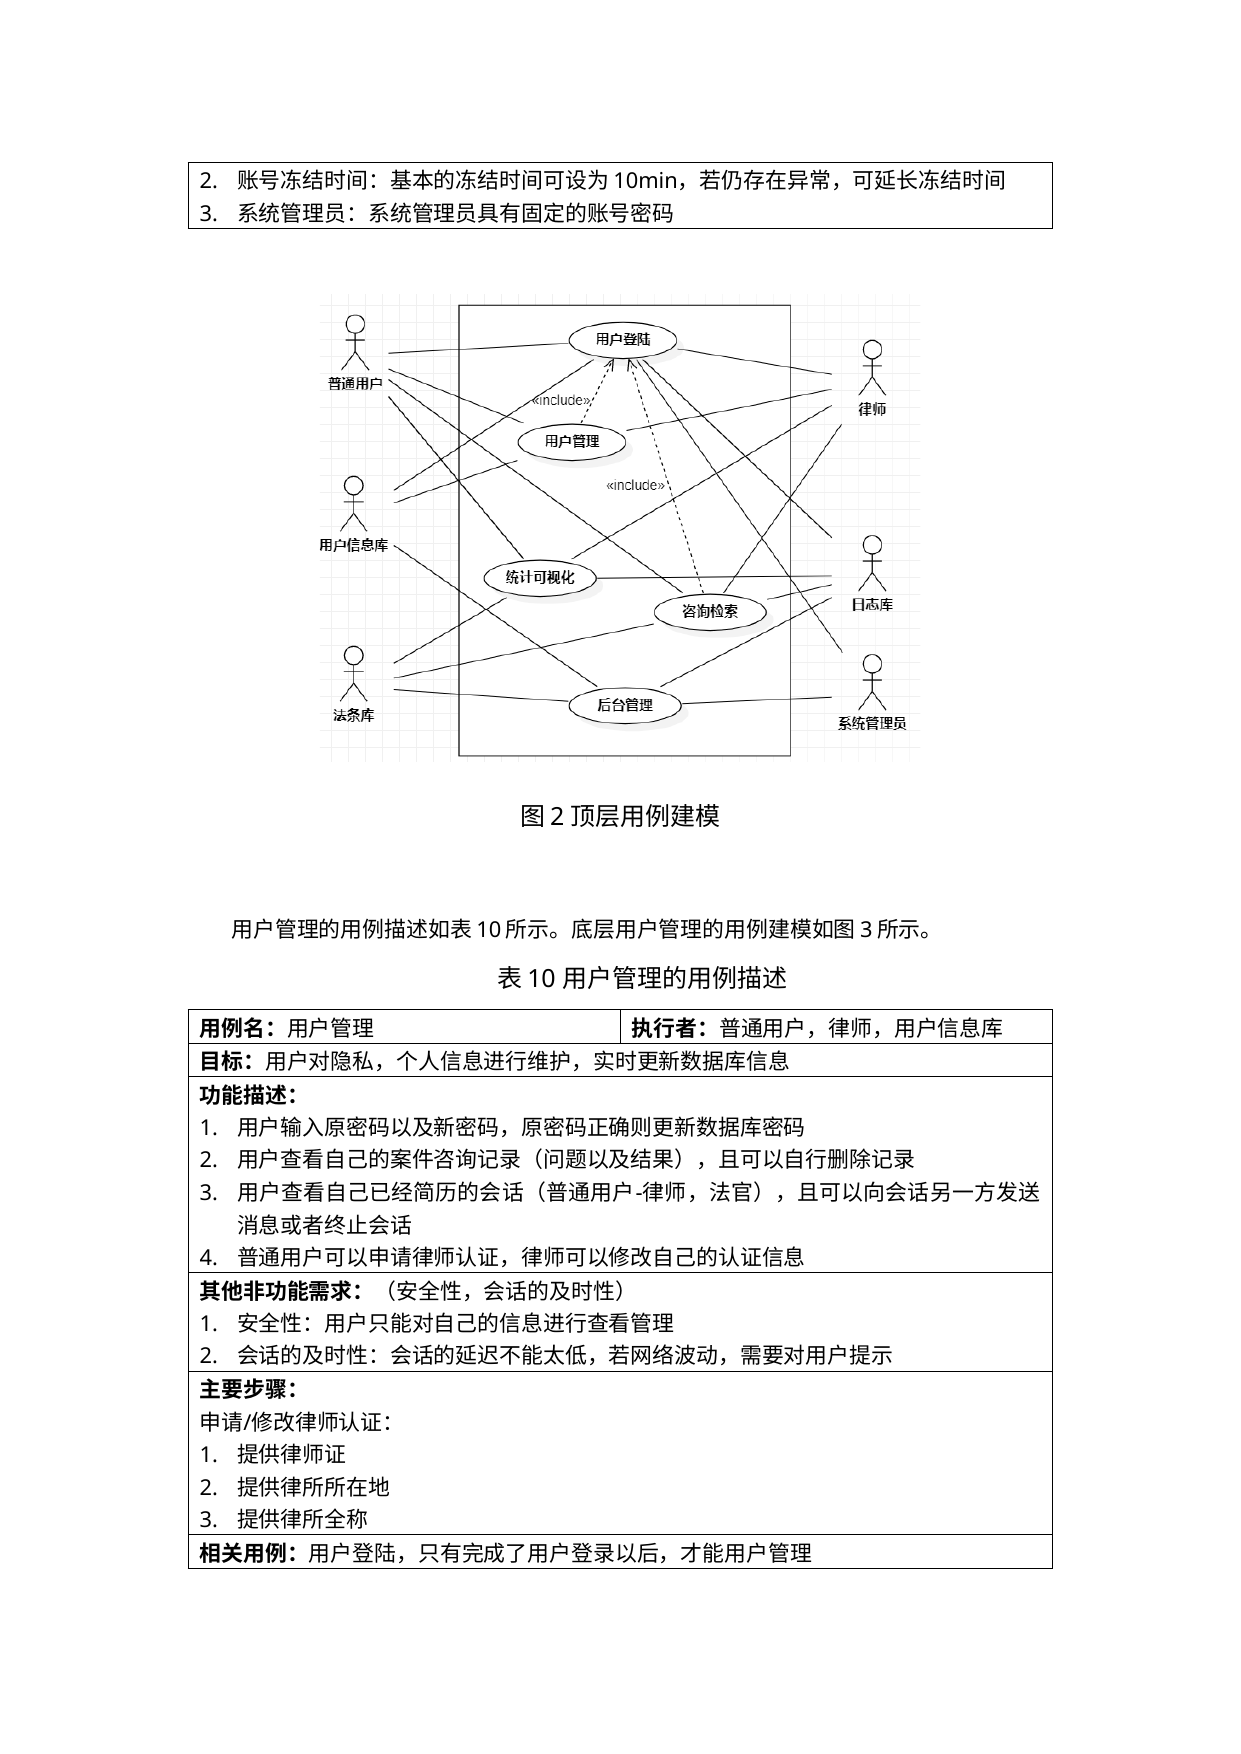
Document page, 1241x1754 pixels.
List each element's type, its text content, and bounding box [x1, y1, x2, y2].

table_header 执行者：普通用户，律师，用户信息库 [621, 1010, 1052, 1043]
text 用户管理的用例描述如表10所示。底层用户管理的用例建模如图3所示。 [187, 912, 1053, 944]
table_cell 目标：用户对隐私，个人信息进行维护，实时更新数据库信息 [189, 1044, 1052, 1076]
text 图2 顶层用例建模 [187, 782, 1053, 847]
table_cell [189, 163, 1052, 228]
table_header 用例名：用户管理 [189, 1010, 620, 1043]
table_cell 主要步骤： 申请/修改律师认证： 提供律师证 提供律所所在地 提供律所全称 [189, 1372, 1052, 1534]
table_cell 相关用例：用户登陆，只有完成了用户登录以后，才能用户管理 [189, 1535, 1052, 1568]
text 表10 用户管理的用例描述 [187, 944, 1053, 1009]
table_cell 其他非功能需求：（安全性，会话的及时性） 安全性：用户只能对自己的信息进行查看管理 会话的及时性：会话的延迟不能太低，若网络波动，需要对用户提示 [189, 1273, 1052, 1371]
table_cell 功能描述： 用户输入原密码以及新密码，原密码正确则更新数据库密码 用户查看自己的案件咨询记录（问题以及结果），且可以自行删除记录 用户查看自己已经简历的会话（普通用户-律师，法官），且可以向会话另一方发送消息或者终止会话 普通用户可以申请律师认证，律师可以修改自己的认证信息 [189, 1077, 1052, 1272]
picture [319, 294, 921, 762]
